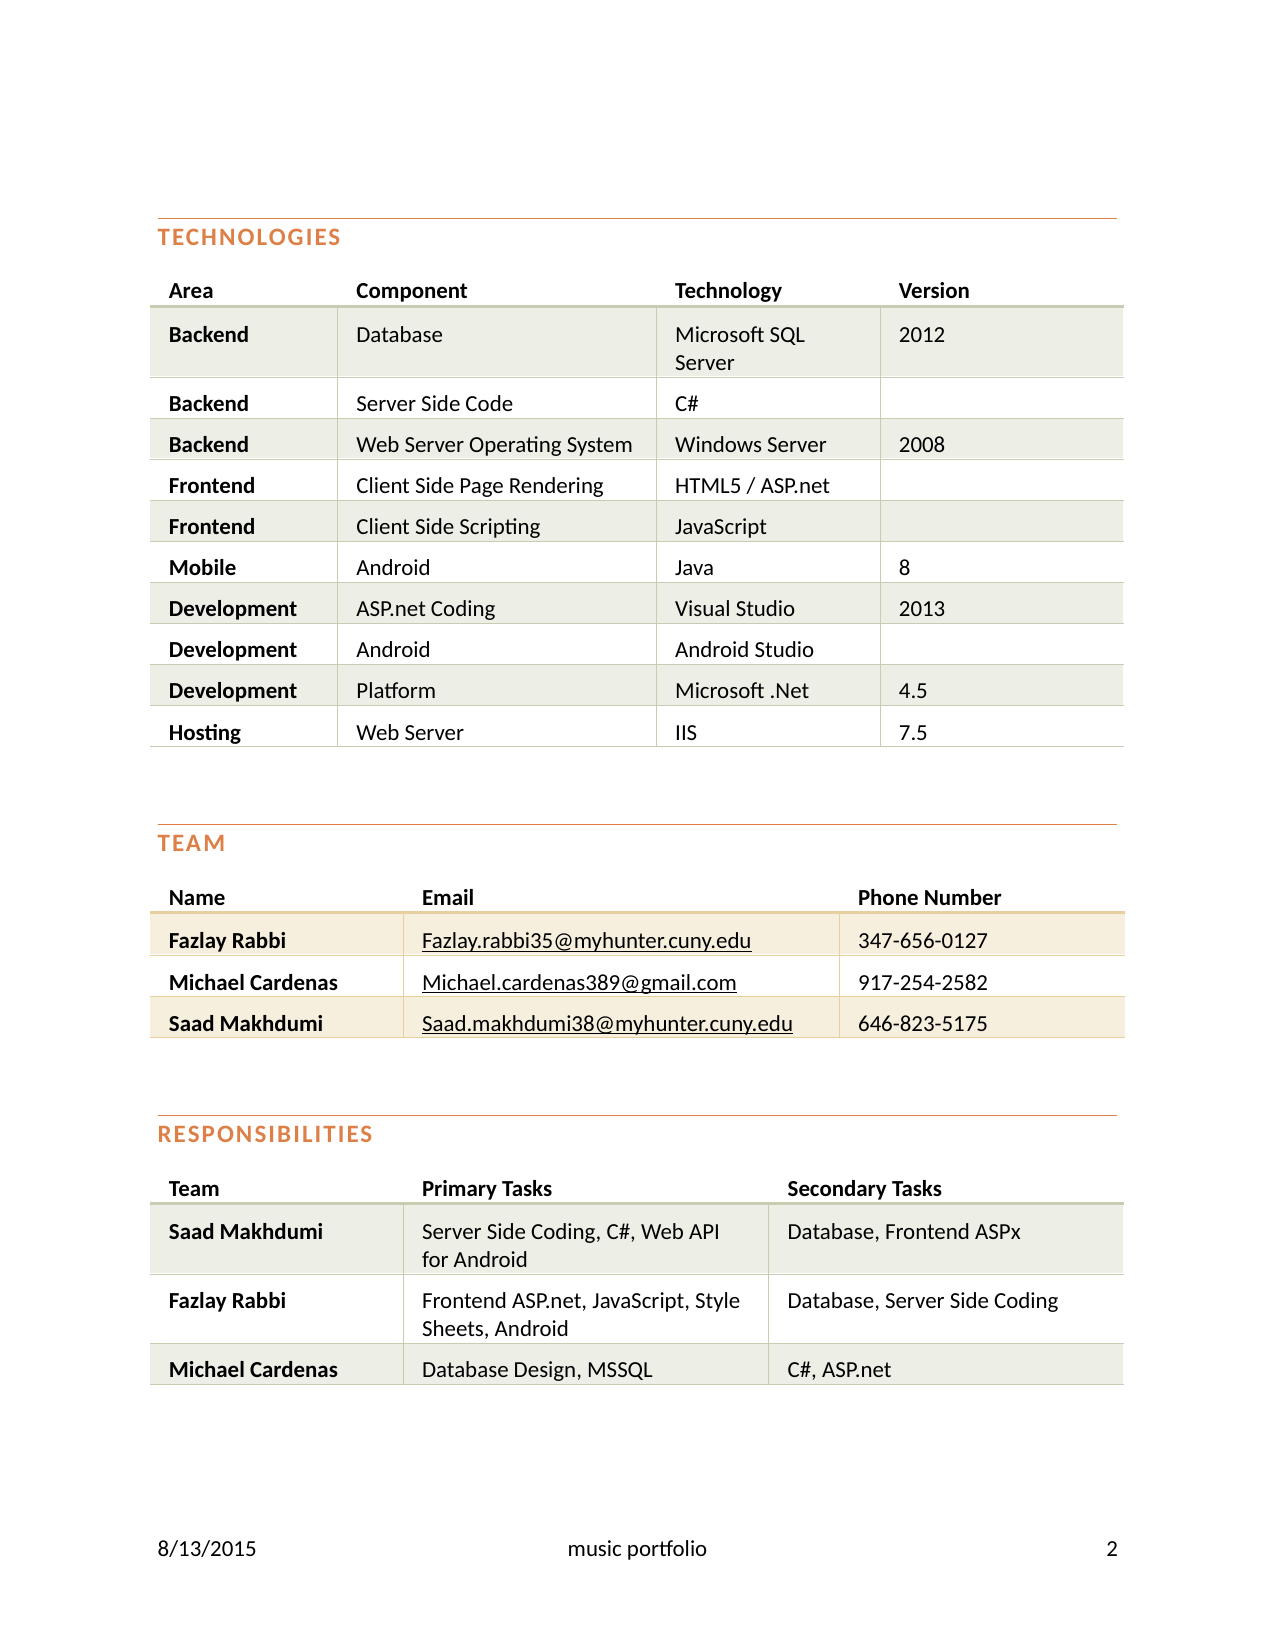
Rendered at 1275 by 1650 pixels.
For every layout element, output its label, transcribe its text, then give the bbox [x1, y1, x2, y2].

table_cell Fazlay Rabbi [150, 914, 403, 954]
table_header Phone Number [839, 870, 1125, 911]
table_cell Android [338, 624, 656, 664]
table_cell Frontend ASP.net, JavaScript, Style Sheets, Android [404, 1275, 768, 1343]
table_cell Michael.cardenas389@gmail.com [404, 956, 839, 996]
table_cell 4.5 [881, 665, 1123, 705]
table_cell Database, Frontend ASPx [769, 1205, 1123, 1273]
table_cell Server Side Code [338, 378, 656, 417]
table_header Area [150, 264, 337, 305]
table_cell JavaScript [657, 501, 880, 541]
table_cell Backend [150, 308, 337, 376]
table_cell 7.5 [881, 706, 1123, 746]
table_cell Client Side Page Rendering [338, 460, 656, 499]
table_cell Fazlay Rabbi [150, 1275, 403, 1343]
table_cell Backend [150, 419, 337, 458]
table_cell C#, ASP.net [769, 1344, 1123, 1384]
table_cell [881, 378, 1123, 417]
table_cell 646-823-5175 [840, 997, 1125, 1037]
table_cell Database Design, MSSQL [404, 1344, 768, 1384]
table_cell Java [657, 542, 880, 582]
table_cell 917-254-2582 [840, 956, 1125, 996]
table_cell Development [150, 624, 337, 664]
table_cell Hosting [150, 706, 337, 746]
subtitle Technologies [157, 219, 1117, 252]
table_cell Android [338, 542, 656, 582]
table_cell Windows Server [657, 419, 880, 458]
table_cell Backend [150, 378, 337, 417]
table_cell Web Server [338, 706, 656, 746]
table_cell Client Side Scripting [338, 501, 656, 541]
table_cell Michael Cardenas [150, 956, 403, 996]
table_cell Database [338, 308, 656, 376]
table_cell IIS [657, 706, 880, 746]
subtitle responsibilities [157, 1116, 1117, 1149]
table_cell ASP.net Coding [338, 583, 656, 623]
table_cell Database, Server Side Coding [769, 1275, 1123, 1343]
table_cell Visual Studio [657, 583, 880, 623]
table_header Team [150, 1161, 403, 1202]
table_cell Platform [338, 665, 656, 705]
table_cell Frontend [150, 501, 337, 541]
table_cell Saad.makhdumi38@myhunter.cuny.edu [404, 997, 839, 1037]
table_header Primary Tasks [403, 1161, 769, 1202]
table_cell Fazlay.rabbi35@myhunter.cuny.edu [404, 914, 839, 954]
table_cell Development [150, 665, 337, 705]
table_header Name [150, 870, 403, 911]
table_cell 2012 [881, 308, 1123, 376]
table_cell Server Side Coding, C#, Web API for Android [404, 1205, 768, 1273]
subtitle Team [157, 825, 1117, 858]
table_cell HTML5 / ASP.net [657, 460, 880, 499]
table_cell C# [657, 378, 880, 417]
table_header Component [338, 264, 656, 305]
table_header Email [403, 870, 839, 911]
table_cell Saad Makhdumi [150, 1205, 403, 1273]
table_header Technology [656, 264, 880, 305]
table_header Version [880, 264, 1123, 305]
table_cell 2013 [881, 583, 1123, 623]
table_cell 8 [881, 542, 1123, 582]
table_cell Android Studio [657, 624, 880, 664]
table_cell 2008 [881, 419, 1123, 458]
table_cell Mobile [150, 542, 337, 582]
table_cell Development [150, 583, 337, 623]
table_cell Microsoft .Net [657, 665, 880, 705]
table_cell Frontend [150, 460, 337, 499]
table_cell [881, 501, 1123, 541]
table_cell [881, 460, 1123, 499]
table_cell Saad Makhdumi [150, 997, 403, 1037]
table_cell 347-656-0127 [840, 914, 1125, 954]
table_cell Michael Cardenas [150, 1344, 403, 1384]
table_cell Microsoft SQL Server [657, 308, 880, 376]
table_cell Web Server Operating System [338, 419, 656, 458]
table_header Secondary Tasks [769, 1161, 1123, 1202]
table_cell [881, 624, 1123, 664]
